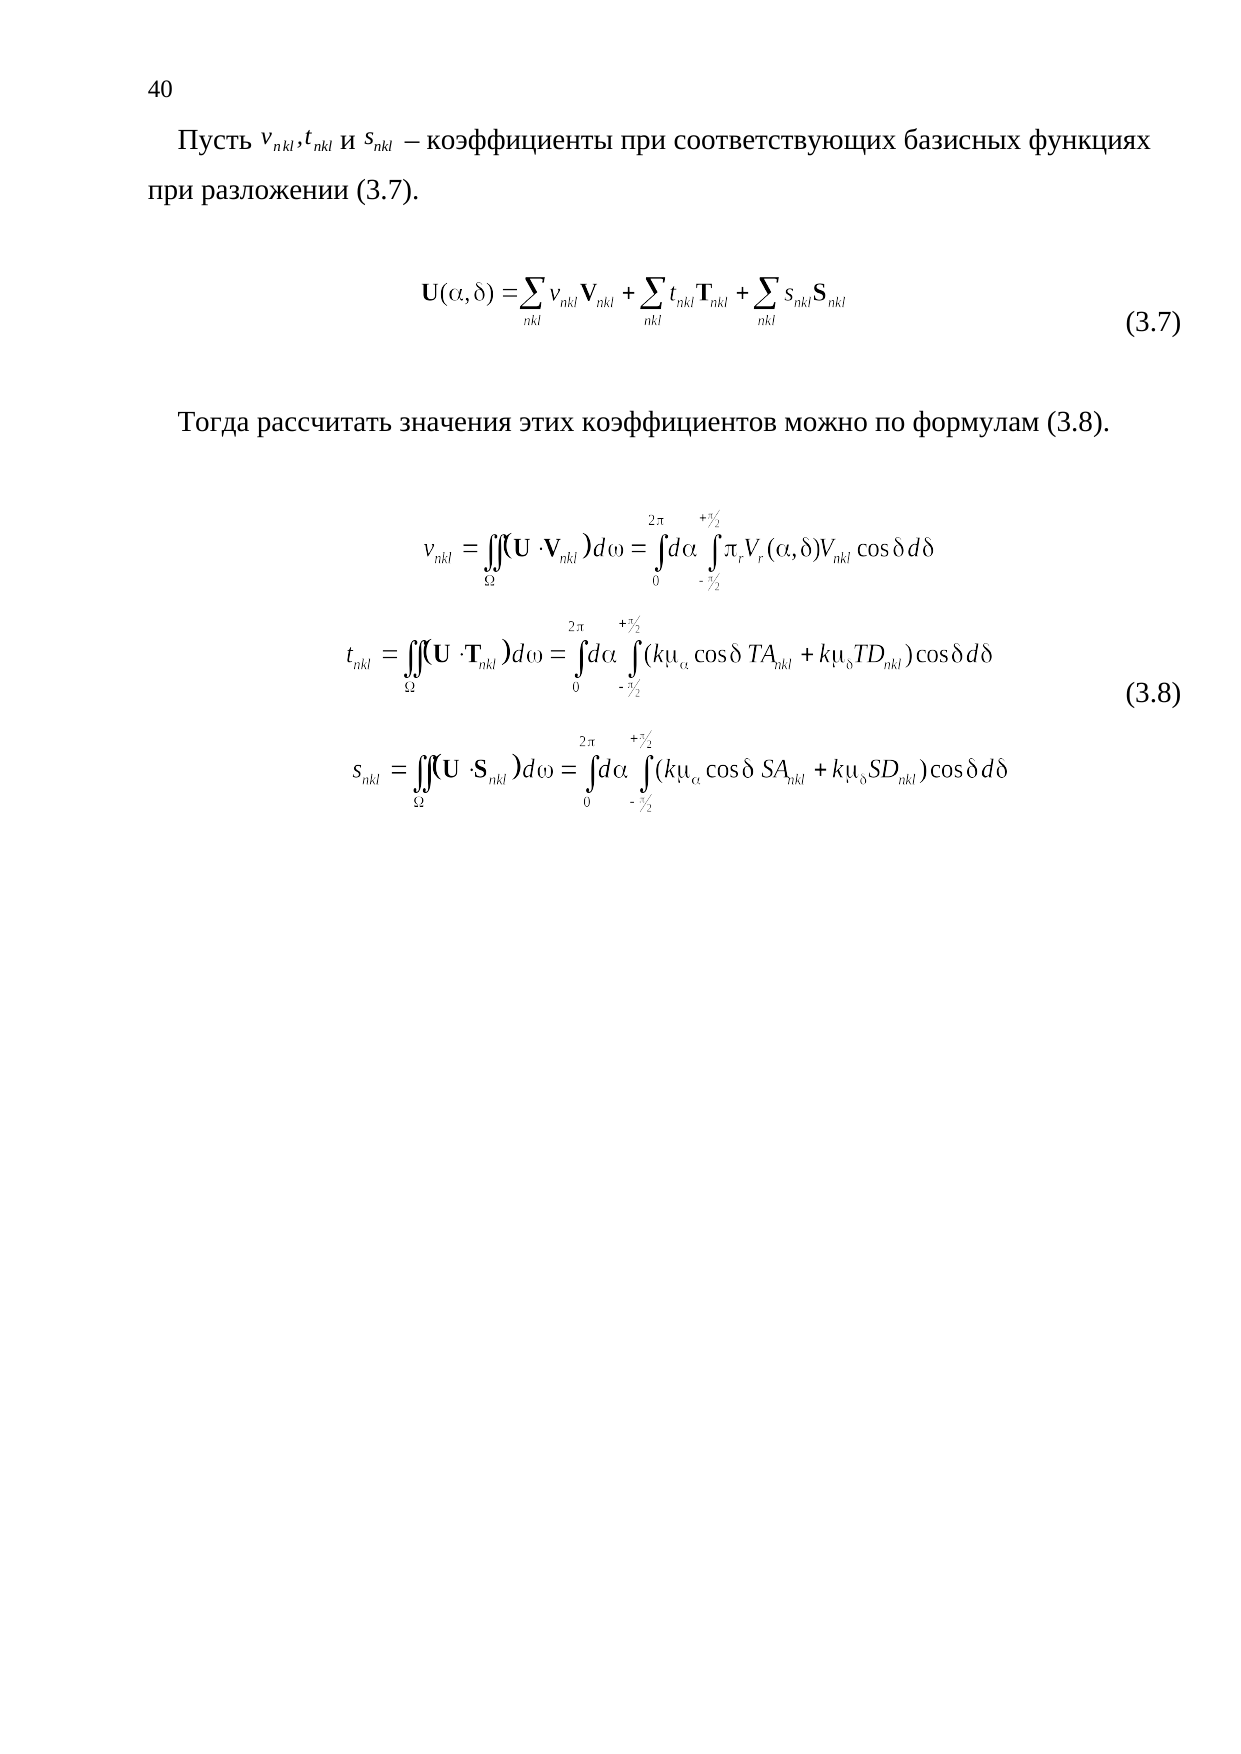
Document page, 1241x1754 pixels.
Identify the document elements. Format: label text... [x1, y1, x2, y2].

text Пусть и – коэффициенты при соответствующих базисных функциях при разложении (3.7). [148, 122, 1181, 206]
text Тогда рассчитать значения этих коэффициентов можно по формулам (3.8). [148, 404, 1181, 438]
text (3.7) [148, 273, 1181, 337]
text (3.8) [148, 611, 1181, 709]
